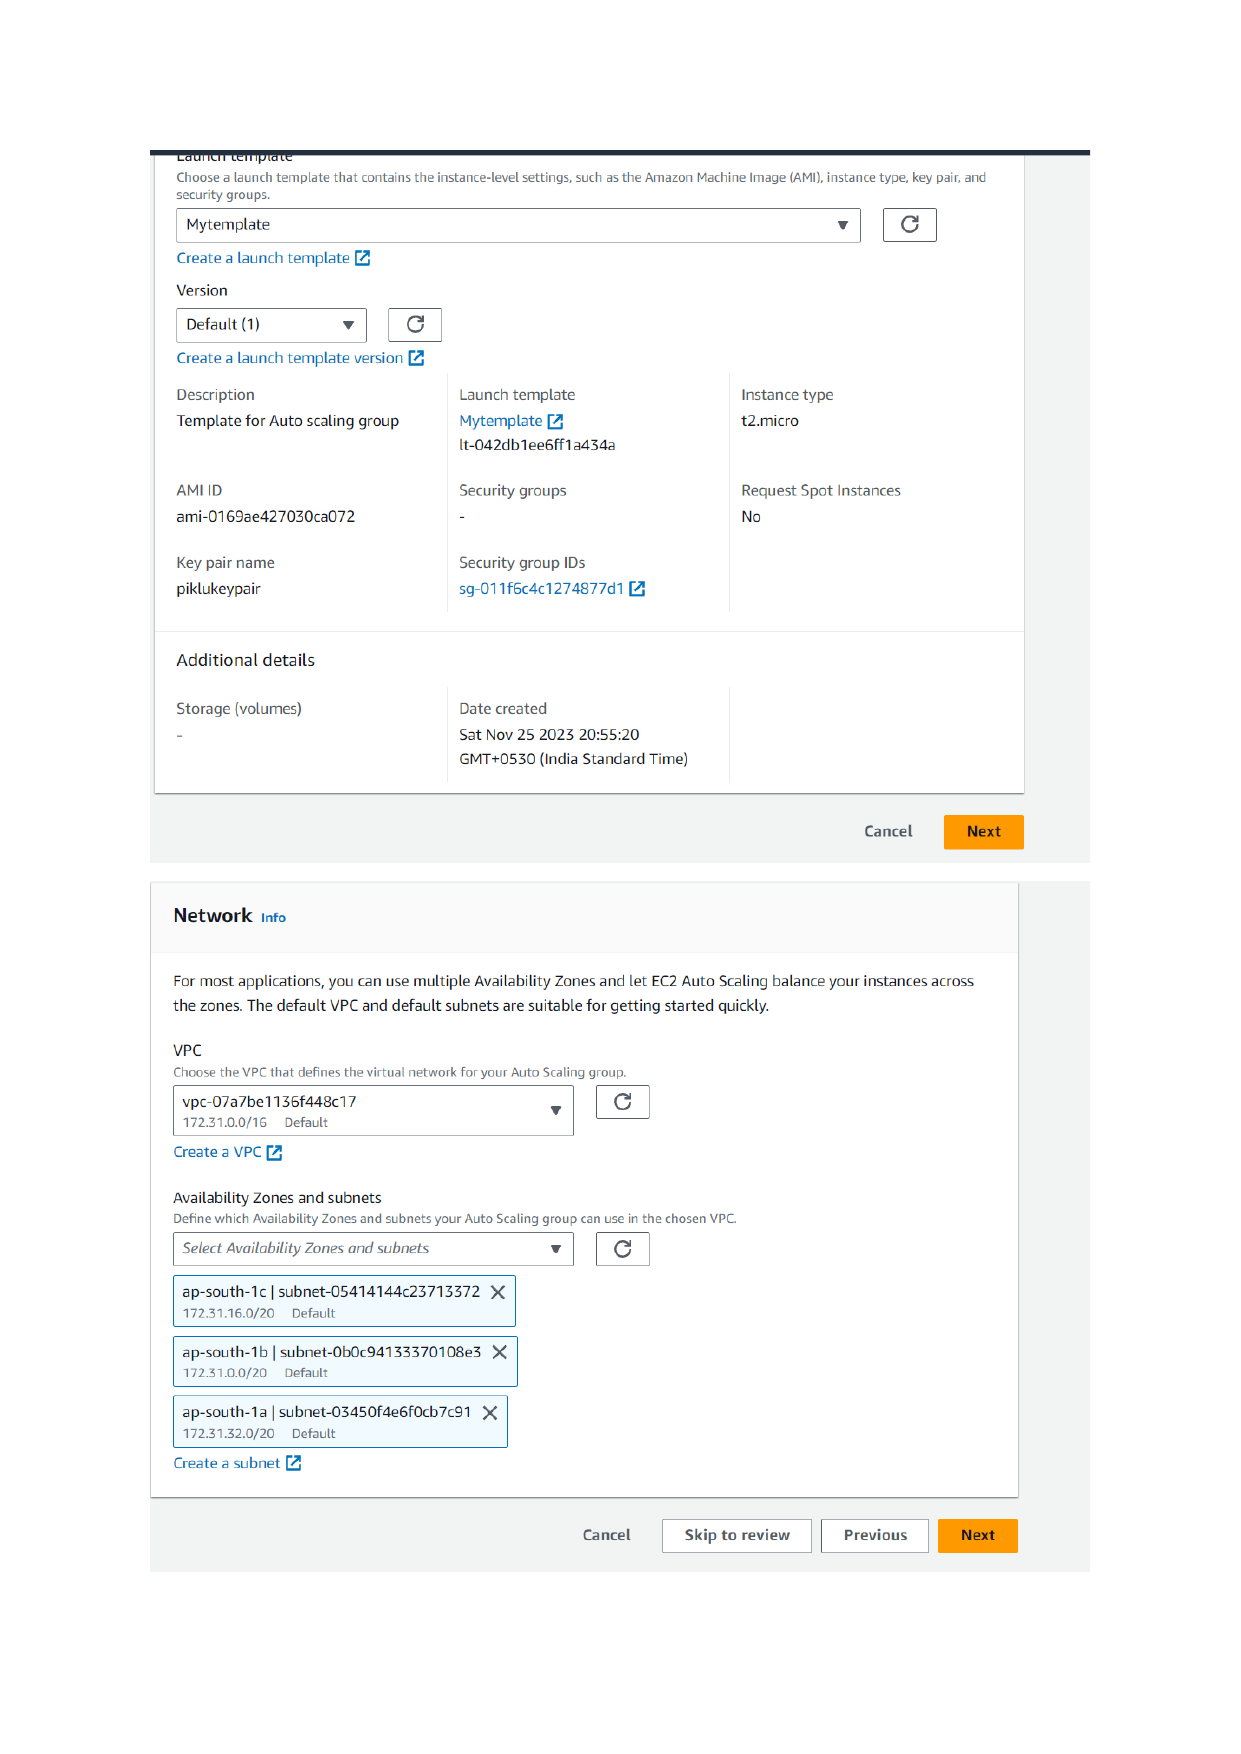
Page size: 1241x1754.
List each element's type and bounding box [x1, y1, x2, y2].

picture [150, 881, 1091, 1572]
picture [150, 150, 1091, 863]
